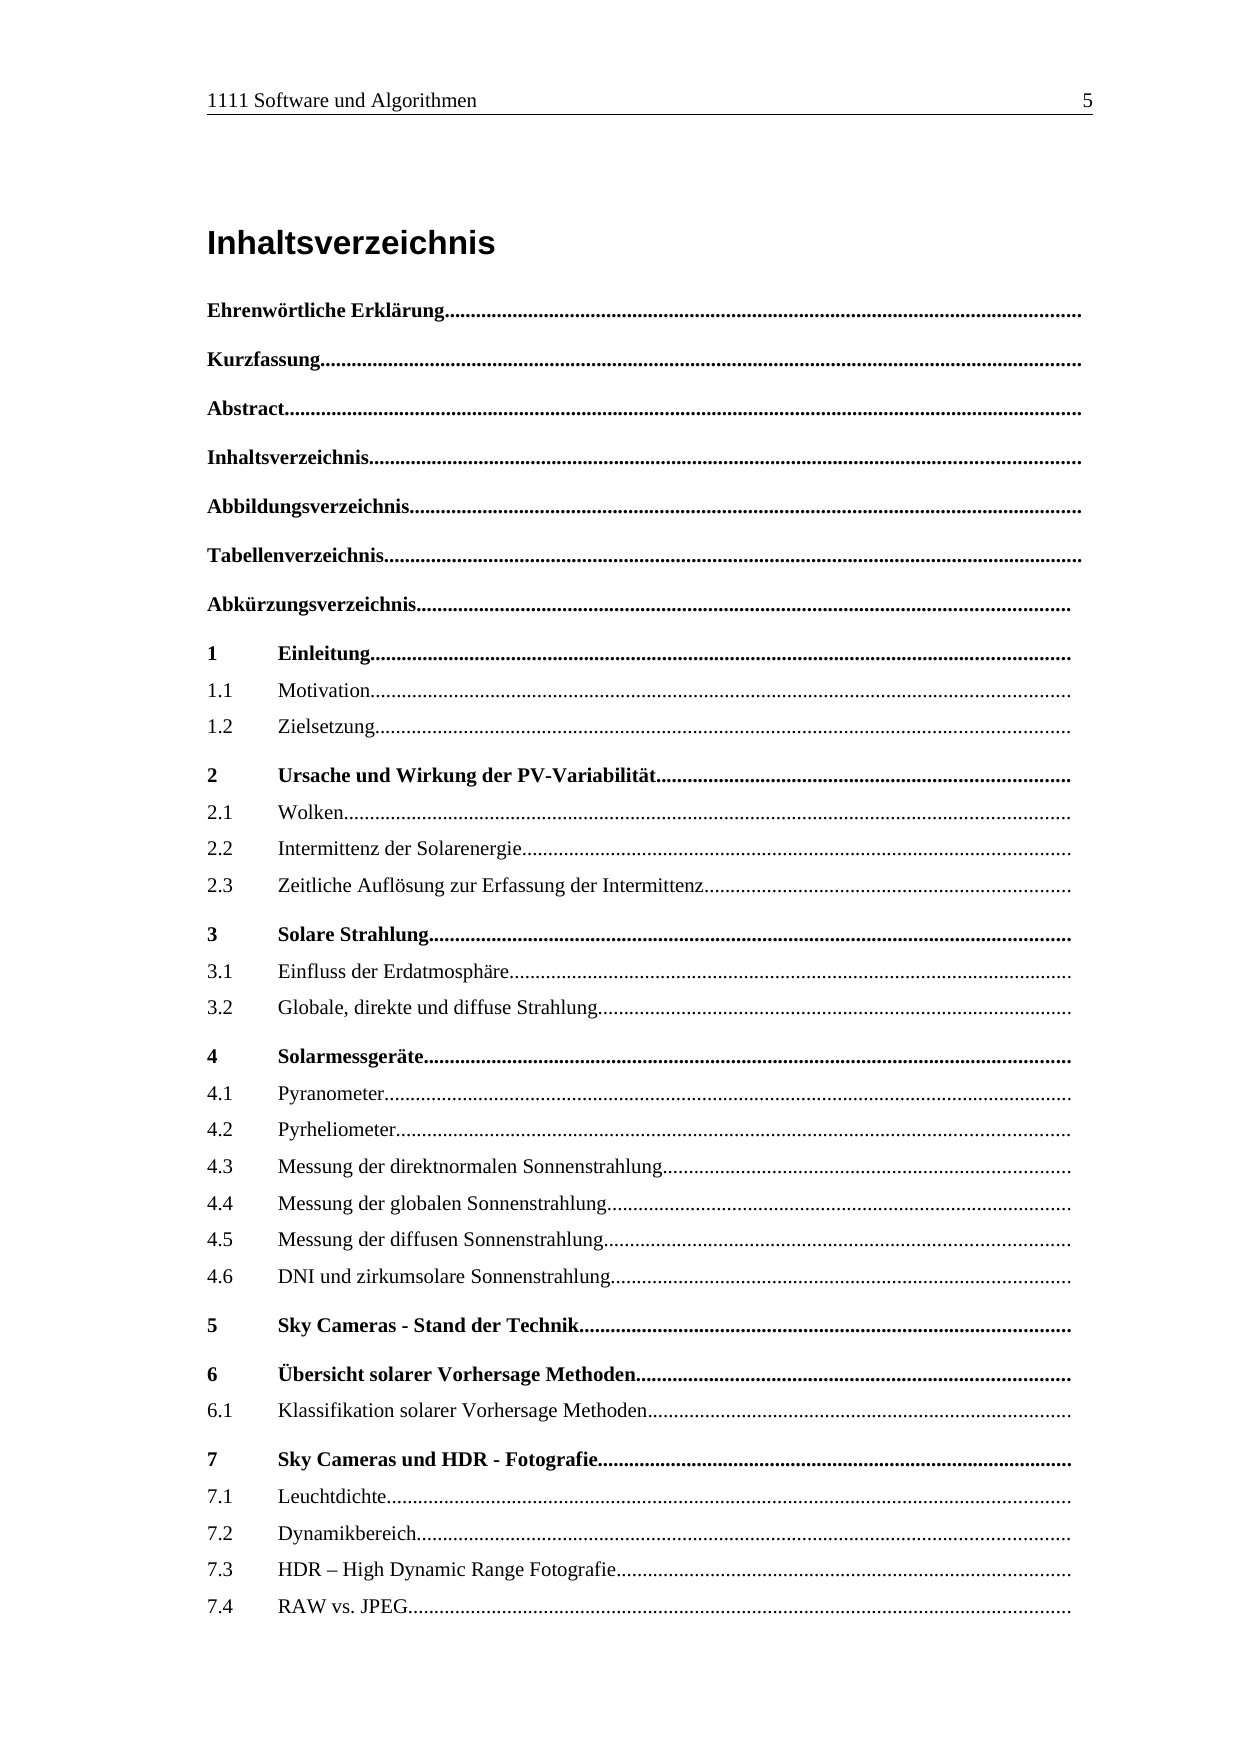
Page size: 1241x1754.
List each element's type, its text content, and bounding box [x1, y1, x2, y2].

text 4 Solarmessgeräte 20 [207, 1044, 1048, 1068]
text 2.1 Wolken 13 [207, 800, 1048, 824]
text 3 Solare Strahlung 16 [207, 922, 1048, 946]
text Ehrenwörtliche Erklärung 2 [207, 298, 1048, 322]
text 7.3 HDR – High Dynamic Range Fotografie 30 [207, 1557, 1048, 1581]
text 3.2 Globale, direkte und diffuse Strahlung 18 [207, 995, 1048, 1019]
text 1.1 Motivation 11 [207, 678, 1048, 702]
text 3.1 Einfluss der Erdatmosphäre 17 [207, 958, 1048, 983]
text 1 Einleitung 11 [207, 641, 1048, 665]
text 4.3 Messung der direktnormalen Sonnenstrahlung 21 [207, 1154, 1048, 1178]
text 6.1 Klassifikation solarer Vorhersage Methoden 27 [207, 1398, 1048, 1422]
subtitle Inhaltsverzeichnis [207, 223, 1093, 261]
text 7 Sky Cameras und HDR - Fotografie 28 [207, 1447, 1048, 1471]
text 1.2 Zielsetzung 12 [207, 714, 1048, 738]
text Abbildungsverzeichnis 7 [207, 494, 1048, 518]
text Abkürzungsverzeichnis 10 [207, 592, 1048, 616]
text Inhaltsverzeichnis 5 [207, 445, 1048, 469]
text 2.3 Zeitliche Auflösung zur Erfassung der Intermittenz 15 [207, 873, 1048, 897]
text Tabellenverzeichnis 9 [207, 543, 1048, 567]
text 2.2 Intermittenz der Solarenergie 14 [207, 836, 1048, 860]
text 4.4 Messung der globalen Sonnenstrahlung 21 [207, 1190, 1048, 1214]
text 5 Sky Cameras - Stand der Technik 23 [207, 1313, 1048, 1337]
text 7.1 Leuchtdichte 28 [207, 1484, 1048, 1508]
text 4.2 Pyrheliometer 21 [207, 1117, 1048, 1141]
text 7.2 Dynamikbereich 29 [207, 1520, 1048, 1544]
text 4.5 Messung der diffusen Sonnenstrahlung 22 [207, 1227, 1048, 1251]
text 4.1 Pyranometer 20 [207, 1081, 1048, 1105]
text 4.6 DNI und zirkumsolare Sonnenstrahlung 22 [207, 1263, 1048, 1288]
text Kurzfassung 3 [207, 347, 1048, 371]
text 6 Übersicht solarer Vorhersage Methoden 26 [207, 1362, 1048, 1386]
text Abstract 4 [207, 396, 1048, 420]
text 2 Ursache und Wirkung der PV-Variabilität 13 [207, 763, 1048, 787]
text 7.4 RAW vs. JPEG 33 [207, 1593, 1048, 1618]
